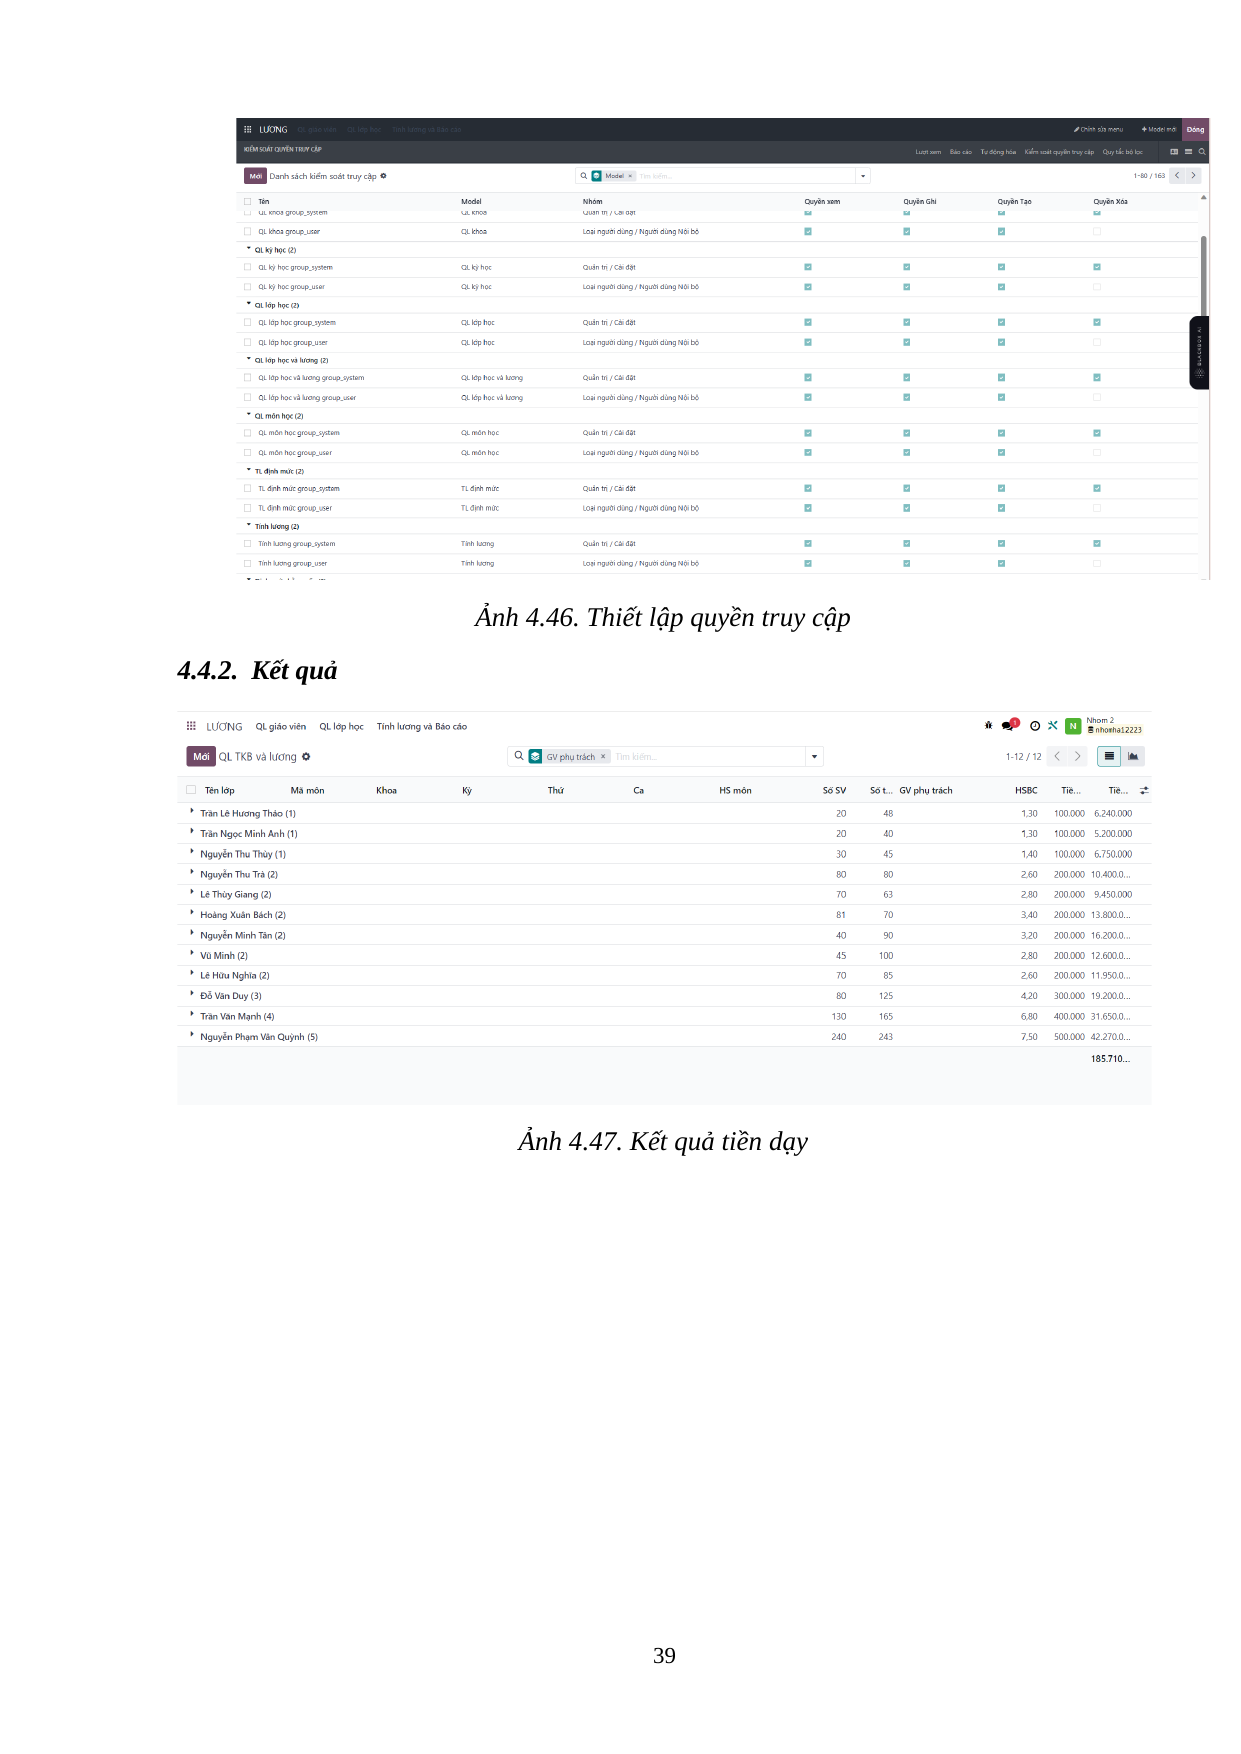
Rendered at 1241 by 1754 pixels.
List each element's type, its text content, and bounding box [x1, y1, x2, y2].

picture [236, 118, 1211, 580]
subtitle Kết quả [177, 654, 1152, 686]
picture [177, 707, 1152, 1105]
